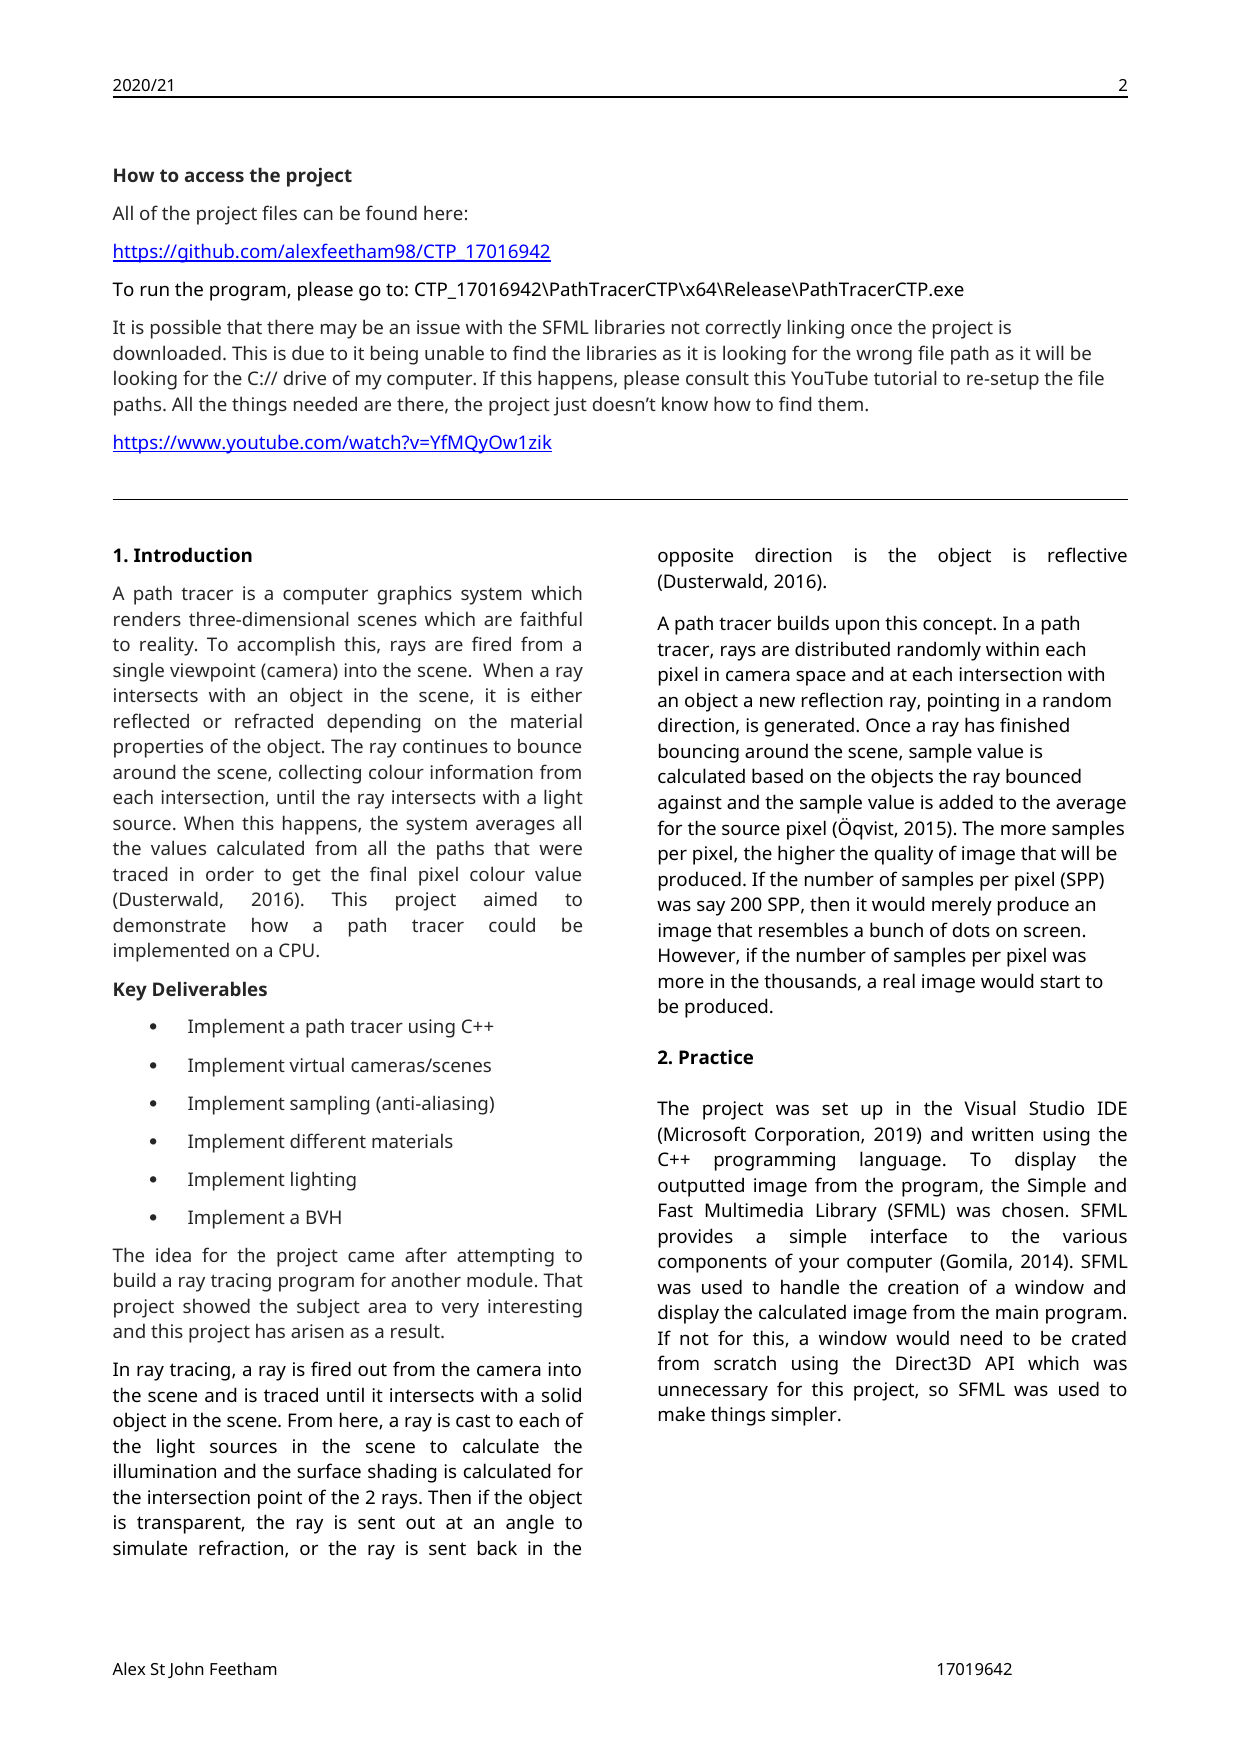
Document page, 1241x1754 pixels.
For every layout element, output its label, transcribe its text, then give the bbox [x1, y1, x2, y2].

text How to access the project [112, 162, 1128, 188]
text A path tracer builds upon this concept. In a path tracer, rays are distributed randomly within each pixel in camera space and at each intersection with an object a new reflection ray, pointing in a random direction, is generated. Once a ray has finished bouncing around the scene, sample value is calculated based on the objects the ray bounced against and the sample value is added to the average for the source pixel . The more samples per pixel, the higher the quality of image that will be produced. If the number of samples per pixel (SPP) was say 200 SPP, then it would merely produce an image that resembles a bunch of dots on screen. However, if the number of samples per pixel was more in the thousands, a real image would start to be produced. [657, 611, 1128, 1019]
list Implement a path tracer using C++ [150, 1014, 583, 1039]
text 1. Introduction [112, 542, 583, 568]
text To run the program, please go to: CTP_17016942\PathTracerCTP\x64\Release\PathTracerCTP.exe [112, 277, 1128, 302]
text It is possible that there may be an issue with the SFML libraries not correctly linking once the project is downloaded. This is due to it being unable to find the libraries as it is looking for the wrong file path as it will be looking for the C:// drive of my computer. If this happens, please consult this YouTube tutorial to re-setup the file paths. All the things needed are there, the project just doesn’t know how to find them. [112, 314, 1128, 417]
list Implement virtual cameras/scenes [150, 1052, 583, 1077]
text https://www.youtube.com/watch?v=YfMQyOw1zik [112, 429, 1128, 486]
list Implement different materials [150, 1128, 583, 1153]
list Implement lighting [150, 1166, 583, 1191]
text Key Deliverables [112, 976, 583, 1001]
text 2. Practice [657, 1044, 1128, 1070]
list Implement sampling (anti-aliasing) [150, 1090, 583, 1115]
text All of the project files can be found here: [112, 201, 1128, 226]
text The idea for the project came after attempting to build a ray tracing program for another module. That project showed the subject area to very interesting and this project has arisen as a result. [112, 1242, 583, 1344]
list Implement a BVH [150, 1204, 583, 1229]
text https://github.com/alexfeetham98/CTP_17016942 [112, 238, 1128, 264]
text A path tracer is a computer graphics system which renders three-dimensional scenes which are faithful to reality. To accomplish this, rays are fired from a single viewpoint (camera) into the scene. When a ray intersects with an object in the scene, it is either reflected or refracted depending on the material properties of the object. The ray continues to bounce around the scene, collecting colour information from each intersection, until the ray intersects with a light source. When this happens, the system averages all the values calculated from all the paths that were traced in order to get the final pixel colour value . This project aimed to demonstrate how a path tracer could be implemented on a CPU. [112, 581, 583, 963]
text In ray tracing, a ray is fired out from the camera into the scene and is traced until it intersects with a solid object in the scene. From here, a ray is cast to each of the light sources in the scene to calculate the illumination and the surface shading is calculated for the intersection point of the 2 rays. Then if the object is transparent, the ray is sent out at an angle to simulate refraction, or the ray is sent back in the opposite direction is the object is reflective . [112, 1357, 583, 1561]
text The project was set up in the Visual Studio IDE and written using the C++ programming language. To display the outputted image from the program, the Simple and Fast Multimedia Library (SFML) was chosen. SFML provides a simple interface to the various components of your computer . SFML was used to handle the creation of a window and display the calculated image from the main program. If not for this, a window would need to be crated from scratch using the Direct3D API which was unnecessary for this project, so SFML was used to make things simpler. [657, 1096, 1128, 1427]
